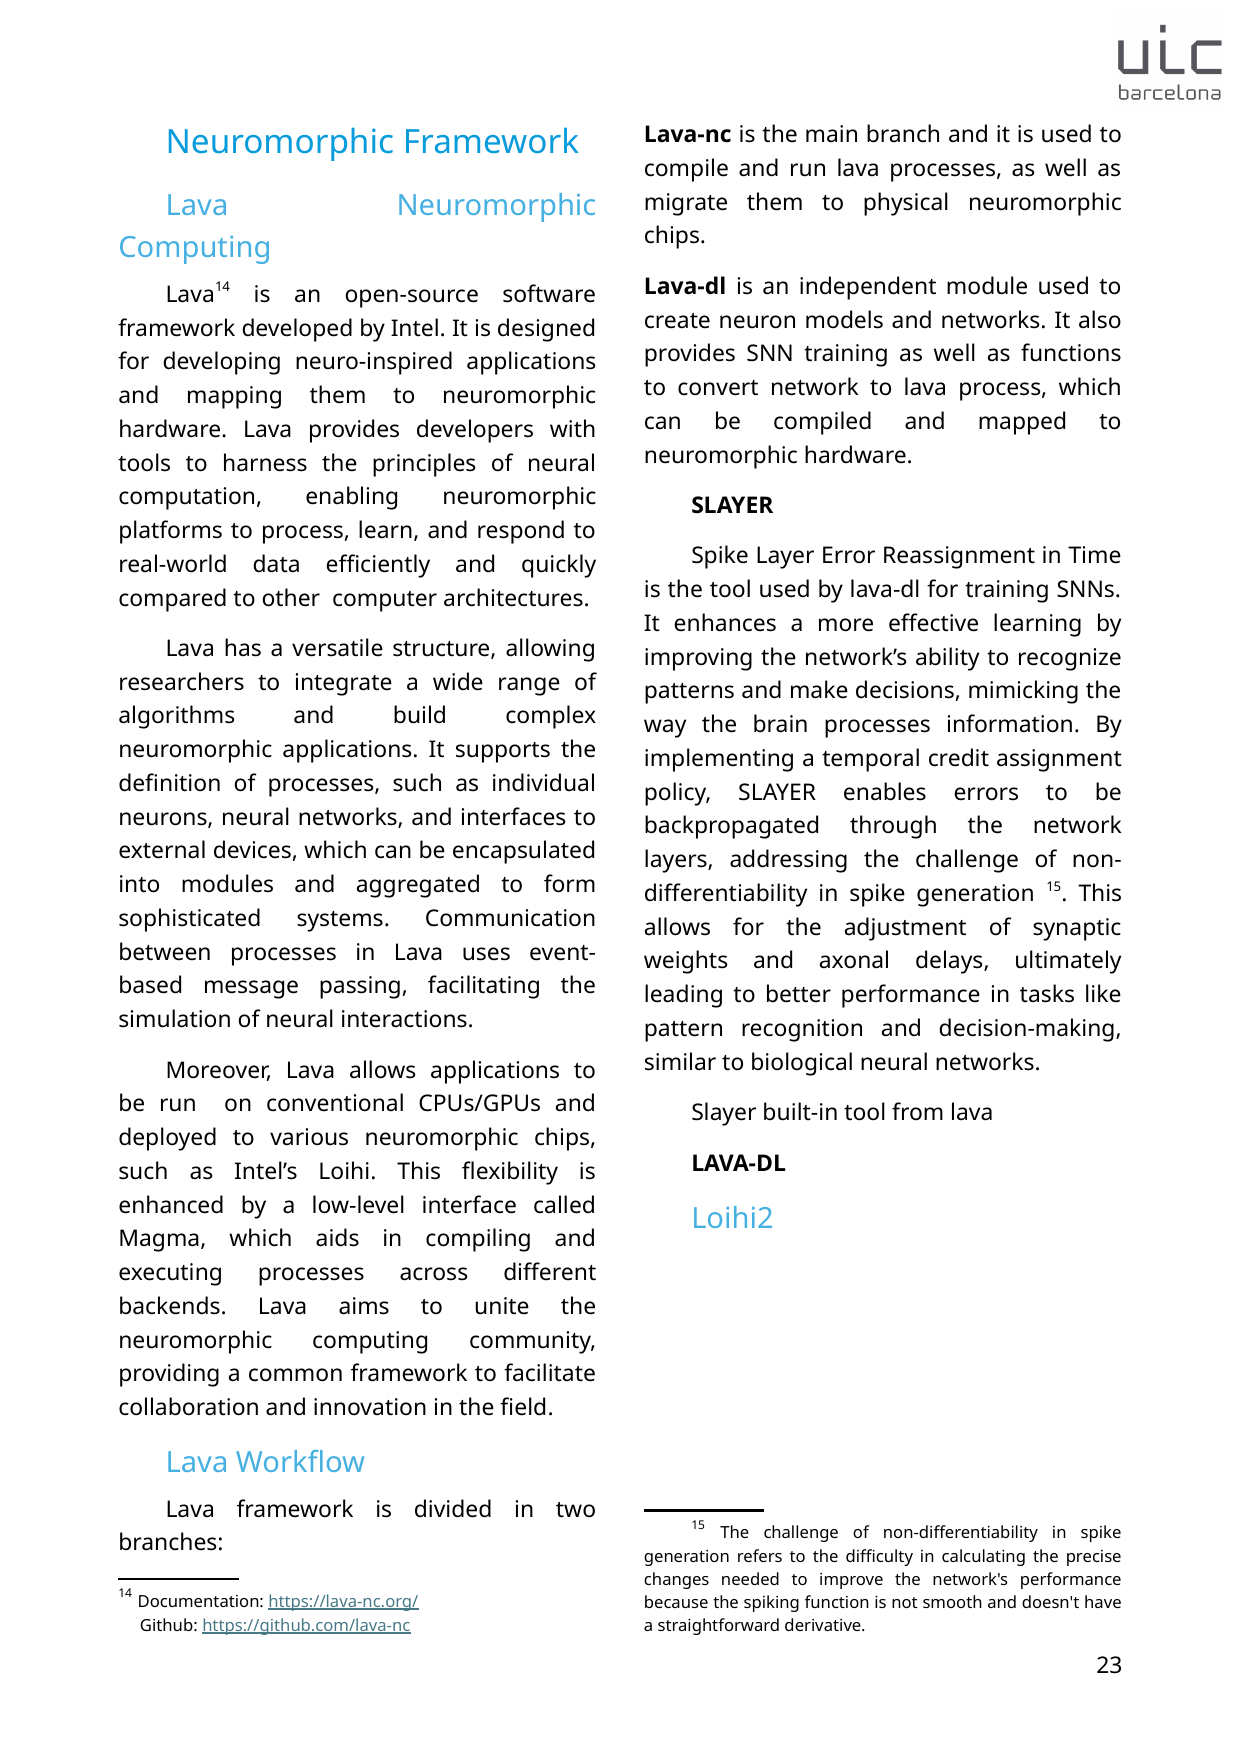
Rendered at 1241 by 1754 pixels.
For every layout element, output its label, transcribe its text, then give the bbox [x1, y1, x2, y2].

text Lava-dl is an independent module used to create neuron models and networks. It also provides SNN training as well as functions to convert network to lava process, which can be compiled and mapped to neuromorphic hardware. [644, 270, 1122, 470]
text Moreover, Lava allows applications to be run on conventional CPUs/GPUs and deployed to various neuromorphic chips, such as Intel’s Loihi. This flexibility is enhanced by a low-level interface called Magma, which aids in compiling and executing processes across different backends. Lava aims to unite the neuromorphic computing community, providing a common framework to facilitate collaboration and innovation in the field​. [118, 1053, 596, 1422]
subtitle Loihi2 [644, 1197, 1122, 1237]
text LAVA-DL [644, 1146, 1122, 1178]
subtitle Lava Workflow [118, 1441, 596, 1481]
subtitle Neuromorphic Framework [118, 118, 596, 163]
text Lava framework is divided in two branches: [118, 1493, 596, 1558]
text SLAYER [644, 489, 1122, 520]
picture [1110, 11, 1229, 110]
text Lava is an open-source software framework developed by Intel. It is designed for developing neuro-inspired applications and mapping them to neuromorphic hardware. Lava provides developers with tools to harness the principles of neural computation, enabling neuromorphic platforms to process, learn, and respond to real-world data efficiently and quickly compared to other computer architectures. [118, 278, 596, 613]
text Lava has a versatile structure, allowing researchers to integrate a wide range of algorithms and build complex neuromorphic applications. It supports the definition of processes, such as individual neurons, neural networks, and interfaces to external devices, which can be encapsulated into modules and aggregated to form sophisticated systems. Communication between processes in Lava uses event-based message passing, facilitating the simulation of neural interactions. [118, 632, 596, 1034]
text Spike Layer Error Reassignment in Time is the tool used by lava-dl for training SNNs. It enhances a more effective learning by improving the network’s ability to recognize patterns and make decisions, mimicking the way the brain processes information. By implementing a temporal credit assignment policy, SLAYER enables errors to be backpropagated through the network layers, addressing the challenge of non-differentiability in spike generation . This allows for the adjustment of synaptic weights and axonal delays, ultimately leading to better performance in tasks like pattern recognition and decision-making, similar to biological neural networks. [644, 539, 1122, 1077]
text Slayer built-in tool from lava [644, 1096, 1122, 1127]
subtitle Lava Neuromorphic Computing [118, 184, 596, 266]
text Lava-nc is the main branch and it is used to compile and run lava processes, as well as migrate them to physical neuromorphic chips. [644, 118, 1122, 251]
